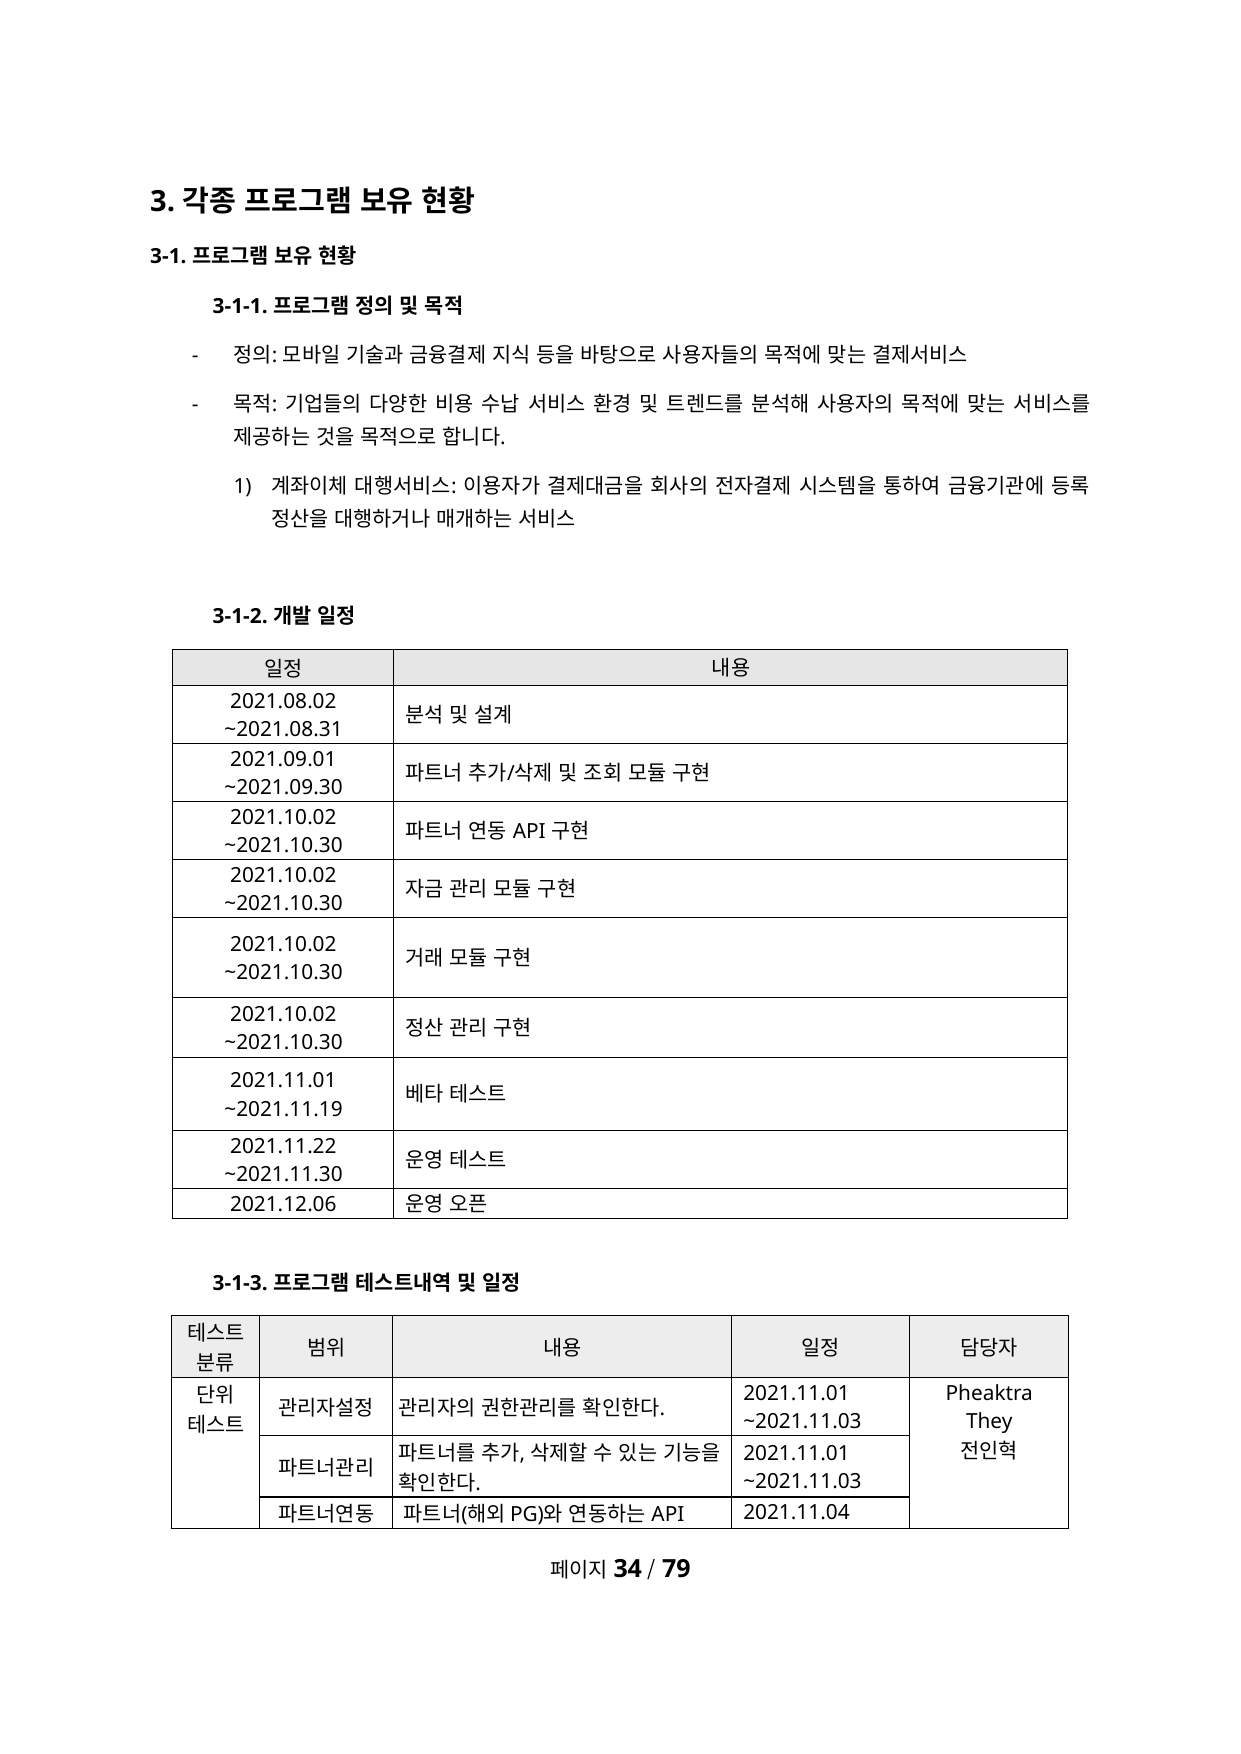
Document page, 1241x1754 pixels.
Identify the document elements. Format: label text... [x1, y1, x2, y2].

subtitle 3-1-3. 프로그램 테스트내역 및 일정 [212, 1266, 1090, 1296]
table_cell 2021.10.02 ~2021.10.30 [173, 860, 393, 917]
table_cell 2021.12.06 [173, 1189, 393, 1218]
table_header 내용 [393, 1316, 731, 1377]
table_cell 2021.08.02 ~2021.08.31 [173, 686, 393, 743]
table_cell 정산 관리 구현 [394, 998, 1067, 1057]
list 목적: 기업들의 다양한 비용 수납 서비스 환경 및 트렌드를 분석해 사용자의 목적에 맞는 서비스를 제공하는 것을 목적으로 합니다. [192, 388, 1090, 451]
table_header 내용 [394, 650, 1067, 685]
table_cell 2021.10.02 ~2021.10.30 [173, 802, 393, 859]
subtitle 3. 각종 프로그램 보유 현황 [150, 177, 1090, 219]
subtitle 3-1. 프로그램 보유 현황 [150, 239, 1090, 270]
list 정의: 모바일 기술과 금융결제 지식 등을 바탕으로 사용자들의 목적에 맞는 결제서비스 [192, 338, 1090, 369]
table_header 범위 [260, 1316, 392, 1377]
table_cell 2021.10.02 ~2021.10.30 [173, 998, 393, 1057]
table_cell 파트너를 추가, 삭제할 수 있는 기능을 확인한다. [393, 1436, 731, 1496]
subtitle 3-1-2. 개발 일정 [212, 599, 1090, 629]
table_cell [393, 1498, 731, 1528]
table_cell 2021.11.22 ~2021.11.30 [173, 1131, 393, 1188]
table_cell 자금 관리 모듈 구현 [394, 860, 1067, 917]
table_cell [732, 1498, 909, 1528]
table_cell 운영 오픈 [394, 1189, 1067, 1218]
table_header 일정 [732, 1316, 909, 1377]
table_cell 파트너 추가/삭제 및 조회 모듈 구현 [394, 744, 1067, 801]
table_cell Pheaktra They 전인혁 [910, 1378, 1068, 1528]
table_cell 파트너 연동 API 구현 [394, 802, 1067, 859]
table_cell 2021.09.01 ~2021.09.30 [173, 744, 393, 801]
list 계좌이체 대행서비스: 이용자가 결제대금을 회사의 전자결제 시스템을 통하여 금융기관에 등록 정산을 대행하거나 매개하는 서비스 [233, 470, 1090, 533]
table_cell 거래 모듈 구현 [394, 918, 1067, 997]
subtitle 3-1-1. 프로그램 정의 및 목적 [212, 289, 1090, 319]
table_header 테스트 분류 [172, 1316, 259, 1377]
table_cell 관리자의 권한관리를 확인한다. [393, 1378, 731, 1435]
table_cell 2021.10.02 ~2021.10.30 [173, 918, 393, 997]
table_cell 관리자설정 [260, 1378, 392, 1435]
table_cell 파트너관리 [260, 1436, 392, 1496]
table_header 담당자 [910, 1316, 1068, 1377]
table_cell 2021.11.01 ~2021.11.03 [732, 1436, 909, 1496]
table_cell 분석 및 설계 [394, 686, 1067, 743]
table_header 일정 [173, 650, 393, 685]
table_cell 베타 테스트 [394, 1058, 1067, 1129]
table_cell 2021.11.01 ~2021.11.03 [732, 1378, 909, 1435]
table_cell 운영 테스트 [394, 1131, 1067, 1188]
table_cell 단위 테스트 [172, 1378, 259, 1528]
table_cell 파트너연동API [260, 1498, 392, 1528]
table_cell 2021.11.01 ~2021.11.19 [173, 1058, 393, 1129]
